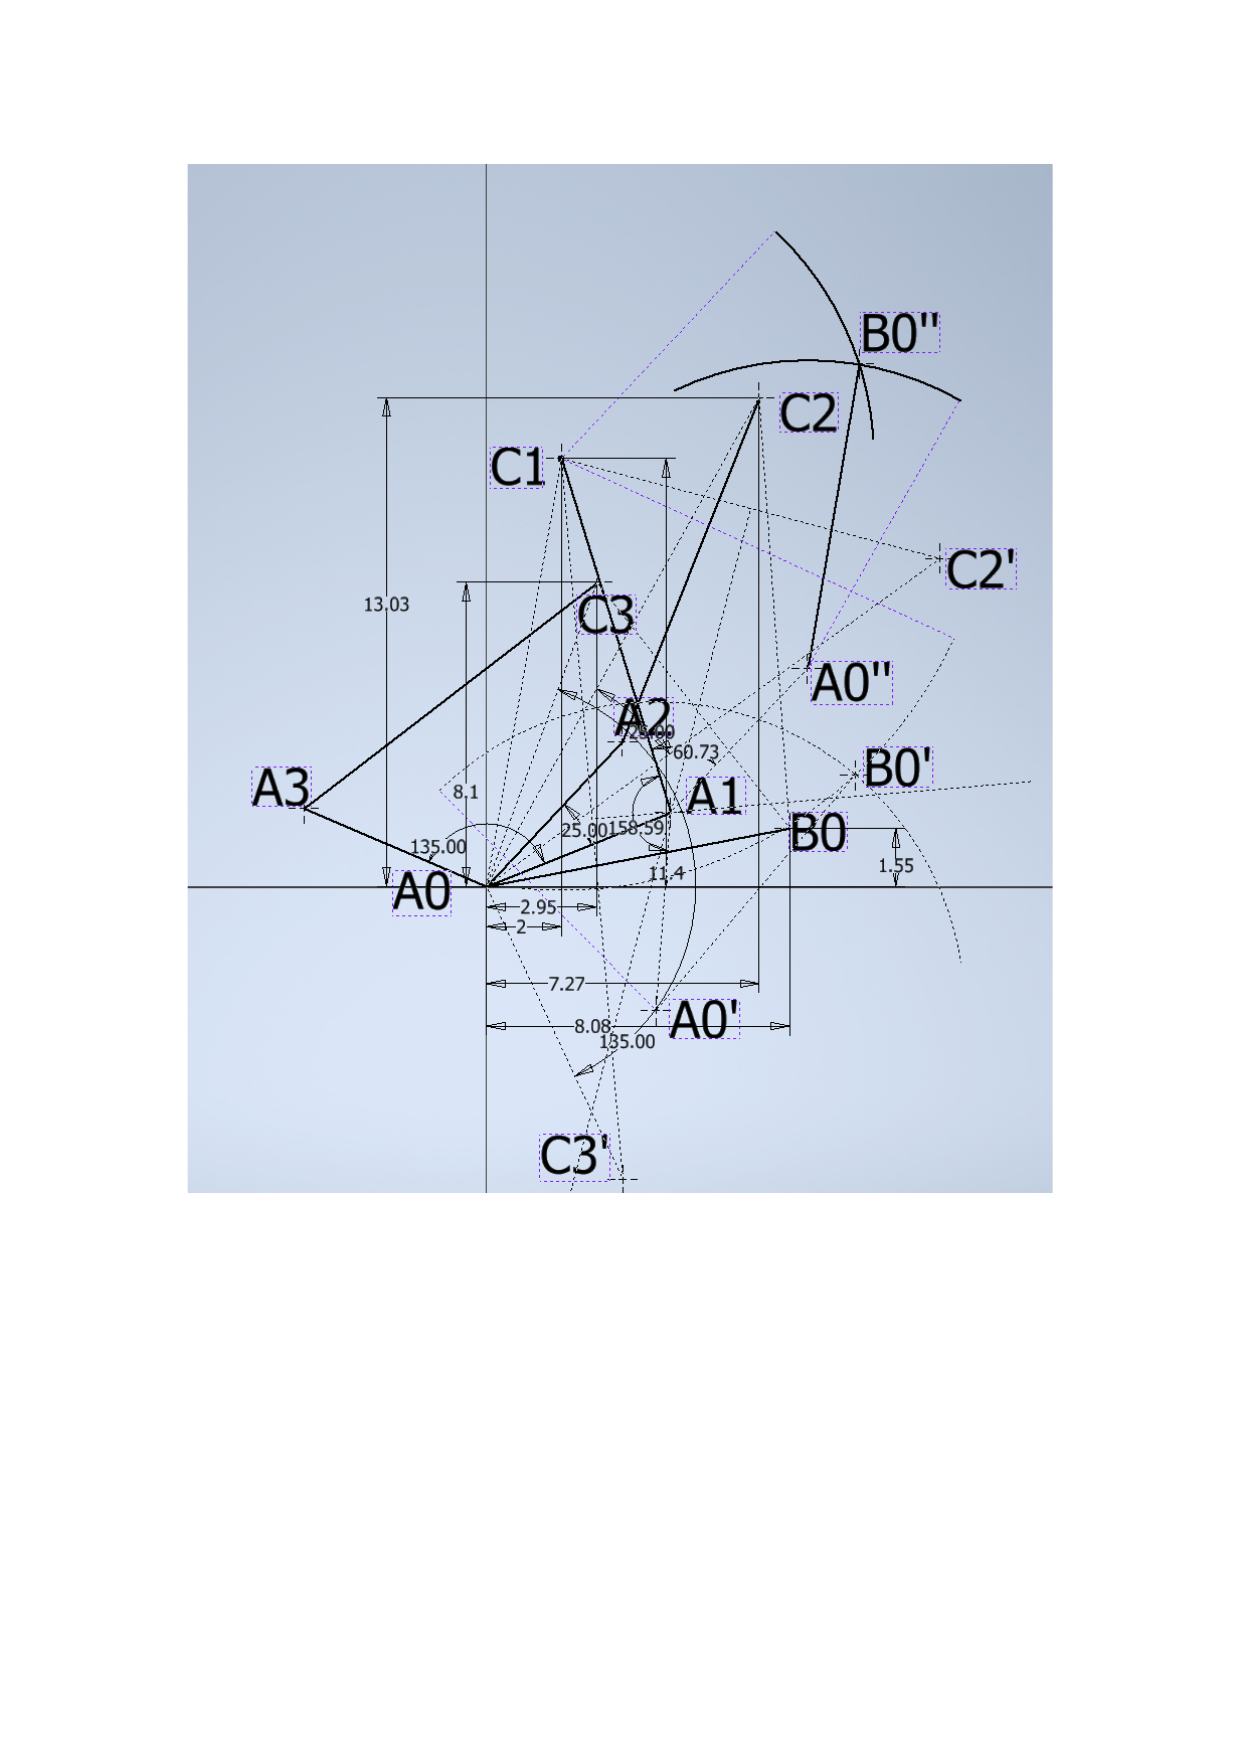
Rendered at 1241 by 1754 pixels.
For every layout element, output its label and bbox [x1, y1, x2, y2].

picture [187, 164, 1053, 1193]
